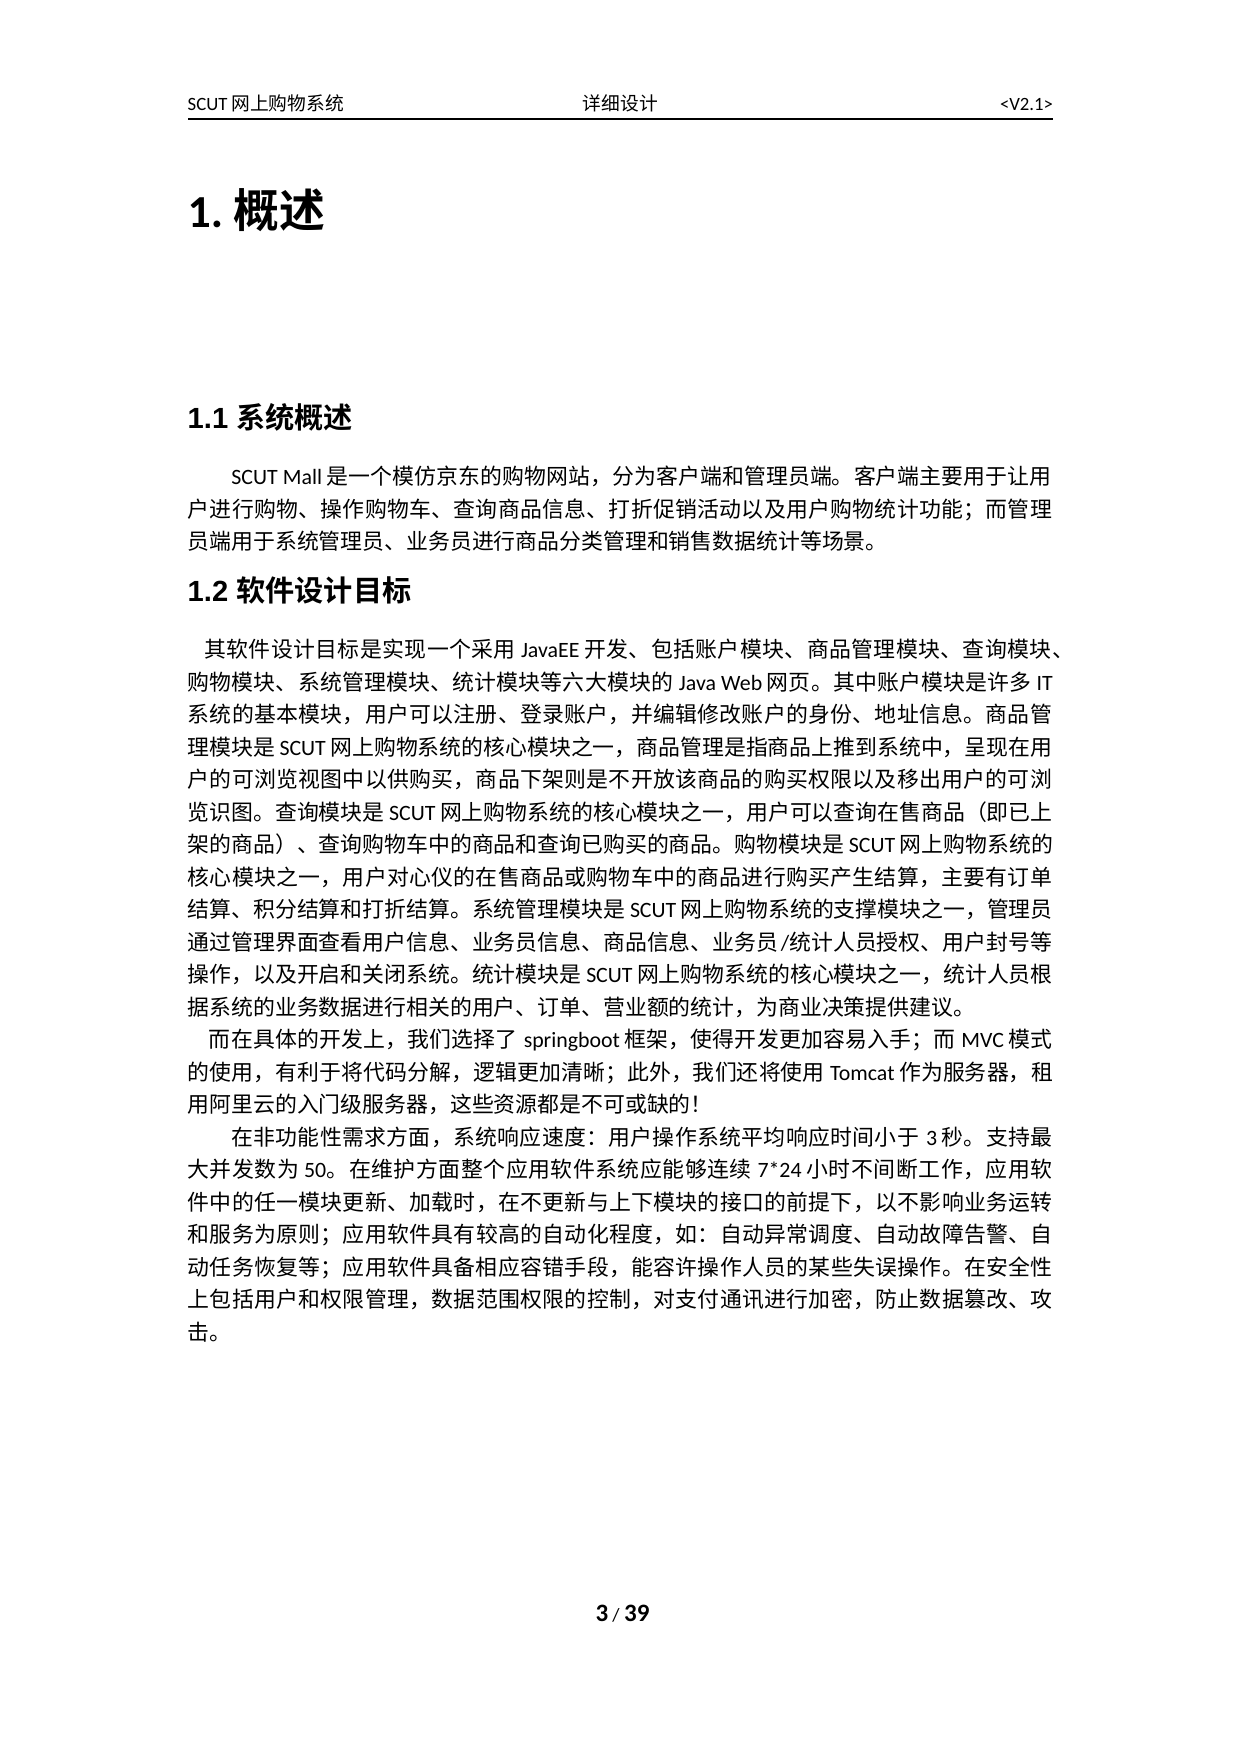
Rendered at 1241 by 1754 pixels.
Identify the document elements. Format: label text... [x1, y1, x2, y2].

subtitle 1. 概述 [187, 158, 1053, 256]
text 在非功能性需求方面，系统响应速度：用户操作系统平均响应时间小于3秒。支持最大并发数为50。在维护方面整个应用软件系统应能够连续7*24小时不间断工作，应用软件中的任一模块更新、加载时，在不更新与上下模块的接口的前提下，以不影响业务运转和服务为原则；应用软件具有较高的自动化程度，如：自动异常调度、自动故障告警、自动任务恢复等；应用软件具备相应容错手段，能容许操作人员的某些失误操作。在安全性上包括用户和权限管理，数据范围权限的控制，对支付通讯进行加密，防止数据篡改、攻击。 [187, 1119, 1053, 1347]
subtitle 1.2 软件设计目标 [187, 556, 1053, 621]
text SCUT Mall是一个模仿京东的购物网站，分为客户端和管理员端。客户端主要用于让用户进行购物、操作购物车、查询商品信息、打折促销活动以及用户购物统计功能；而管理员端用于系统管理员、业务员进行商品分类管理和销售数据统计等场景。 [187, 459, 1053, 556]
text 其软件设计目标是实现一个采用JavaEE开发、包括账户模块、商品管理模块、查询模块、购物模块、系统管理模块、统计模块等六大模块的Java Web网页。其中账户模块是许多IT系统的基本模块，用户可以注册、登录账户，并编辑修改账户的身份、地址信息。商品管理模块是SCUT网上购物系统的核心模块之一，商品管理是指商品上推到系统中，呈现在用户的可浏览视图中以供购买，商品下架则是不开放该商品的购买权限以及移出用户的可浏览识图。查询模块是SCUT网上购物系统的核心模块之一，用户可以查询在售商品（即已上架的商品）、查询购物车中的商品和查询已购买的商品。购物模块是SCUT网上购物系统的核心模块之一，用户对心仪的在售商品或购物车中的商品进行购买产生结算，主要有订单结算、积分结算和打折结算。系统管理模块是SCUT网上购物系统的支撑模块之一，管理员通过管理界面查看用户信息、业务员信息、商品信息、业务员/统计人员授权、用户封号等操作，以及开启和关闭系统。统计模块是SCUT网上购物系统的核心模块之一，统计人员根据系统的业务数据进行相关的用户、订单、营业额的统计，为商业决策提供建议。 [187, 632, 1053, 1022]
text 而在具体的开发上，我们选择了springboot框架，使得开发更加容易入手；而MVC模式的使用，有利于将代码分解，逻辑更加清晰；此外，我们还将使用Tomcat作为服务器，租用阿里云的入门级服务器，这些资源都是不可或缺的！ [187, 1022, 1053, 1119]
subtitle 1.1 系统概述 [187, 383, 1053, 448]
